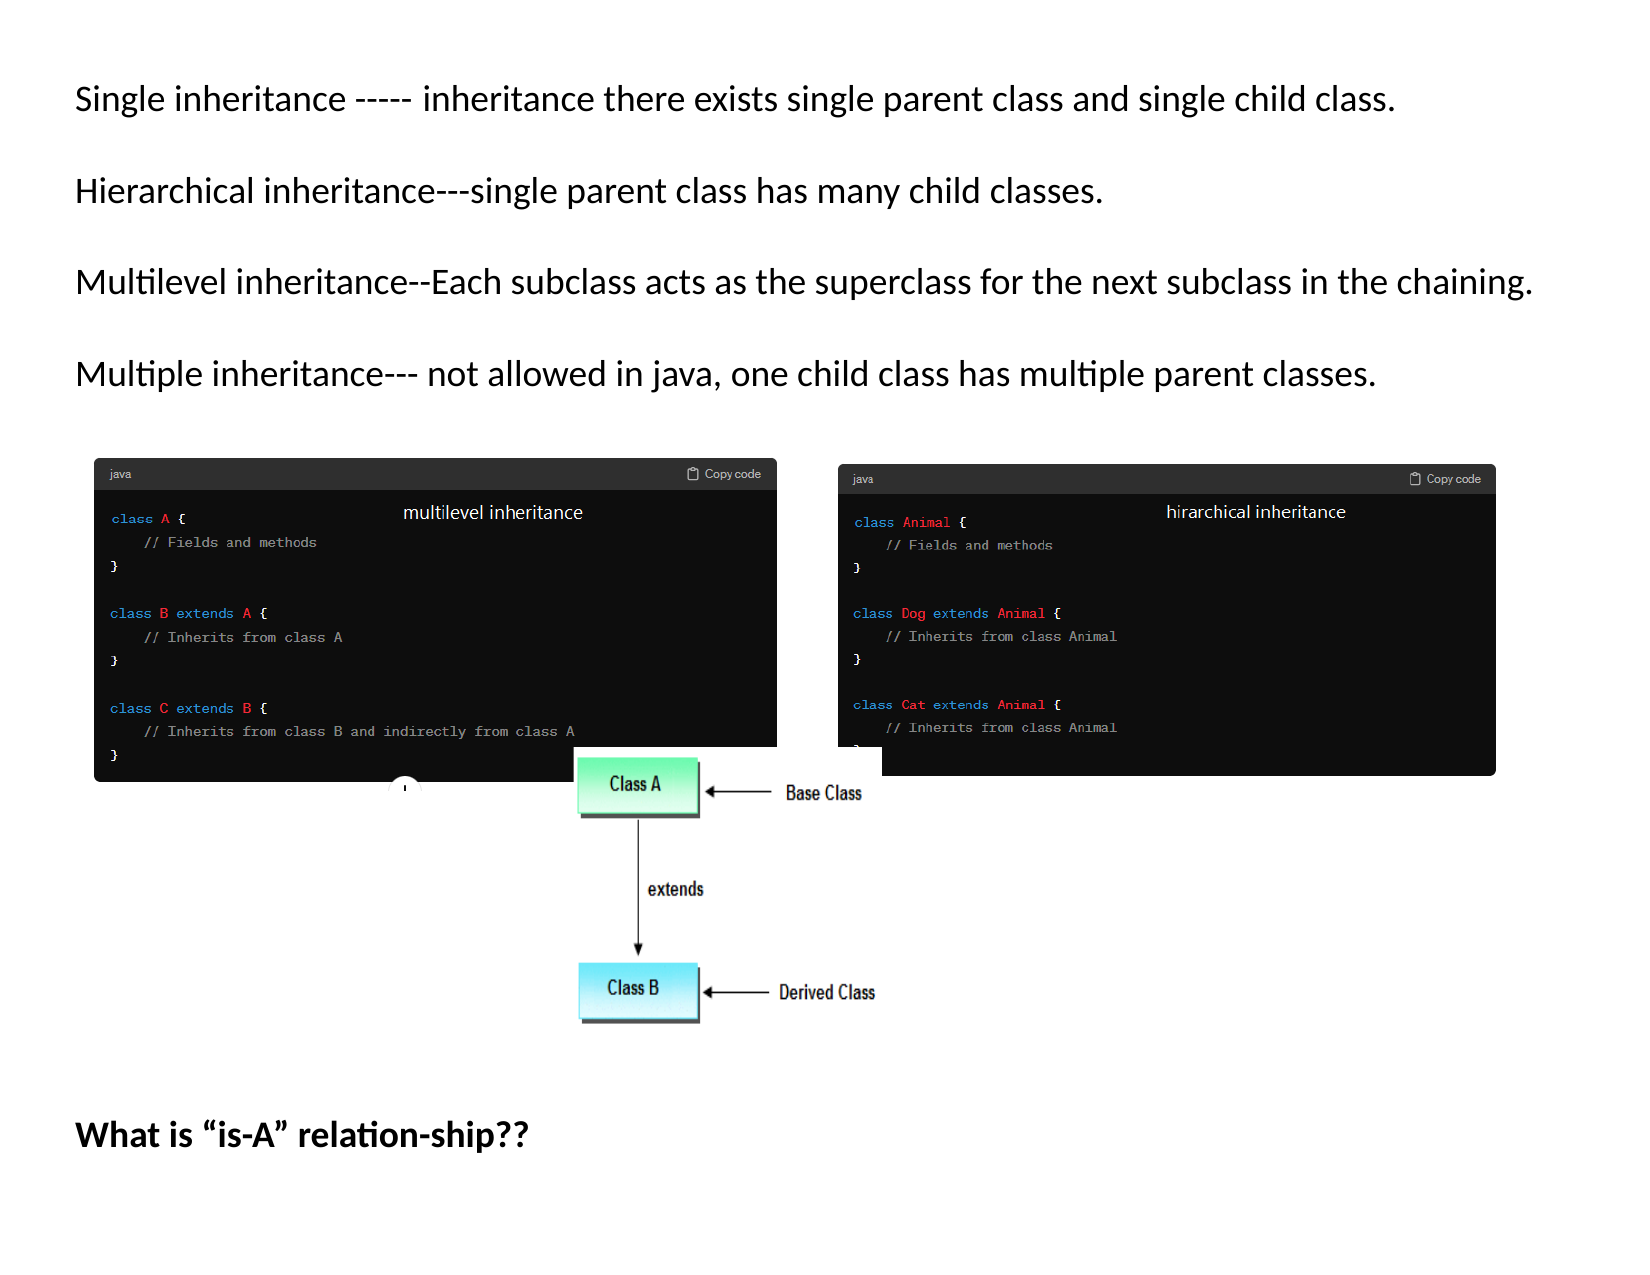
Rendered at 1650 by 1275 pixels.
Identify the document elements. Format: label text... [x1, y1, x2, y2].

picture [84, 452, 799, 789]
text What is “is-A” relation-ship?? [75, 1111, 1575, 1157]
text Multiple inheritance--- not allowed in java, one child class has multiple parent classes. [75, 350, 1575, 396]
text Single inheritance ----- inheritance there exists single parent class and single child class. [75, 75, 1575, 121]
text Hierarchical inheritance---single parent class has many child classes. [75, 167, 1575, 212]
picture [831, 452, 1503, 780]
text Multilevel inheritance--Each subclass acts as the superclass for the next subclass in the chaining. [75, 258, 1575, 304]
